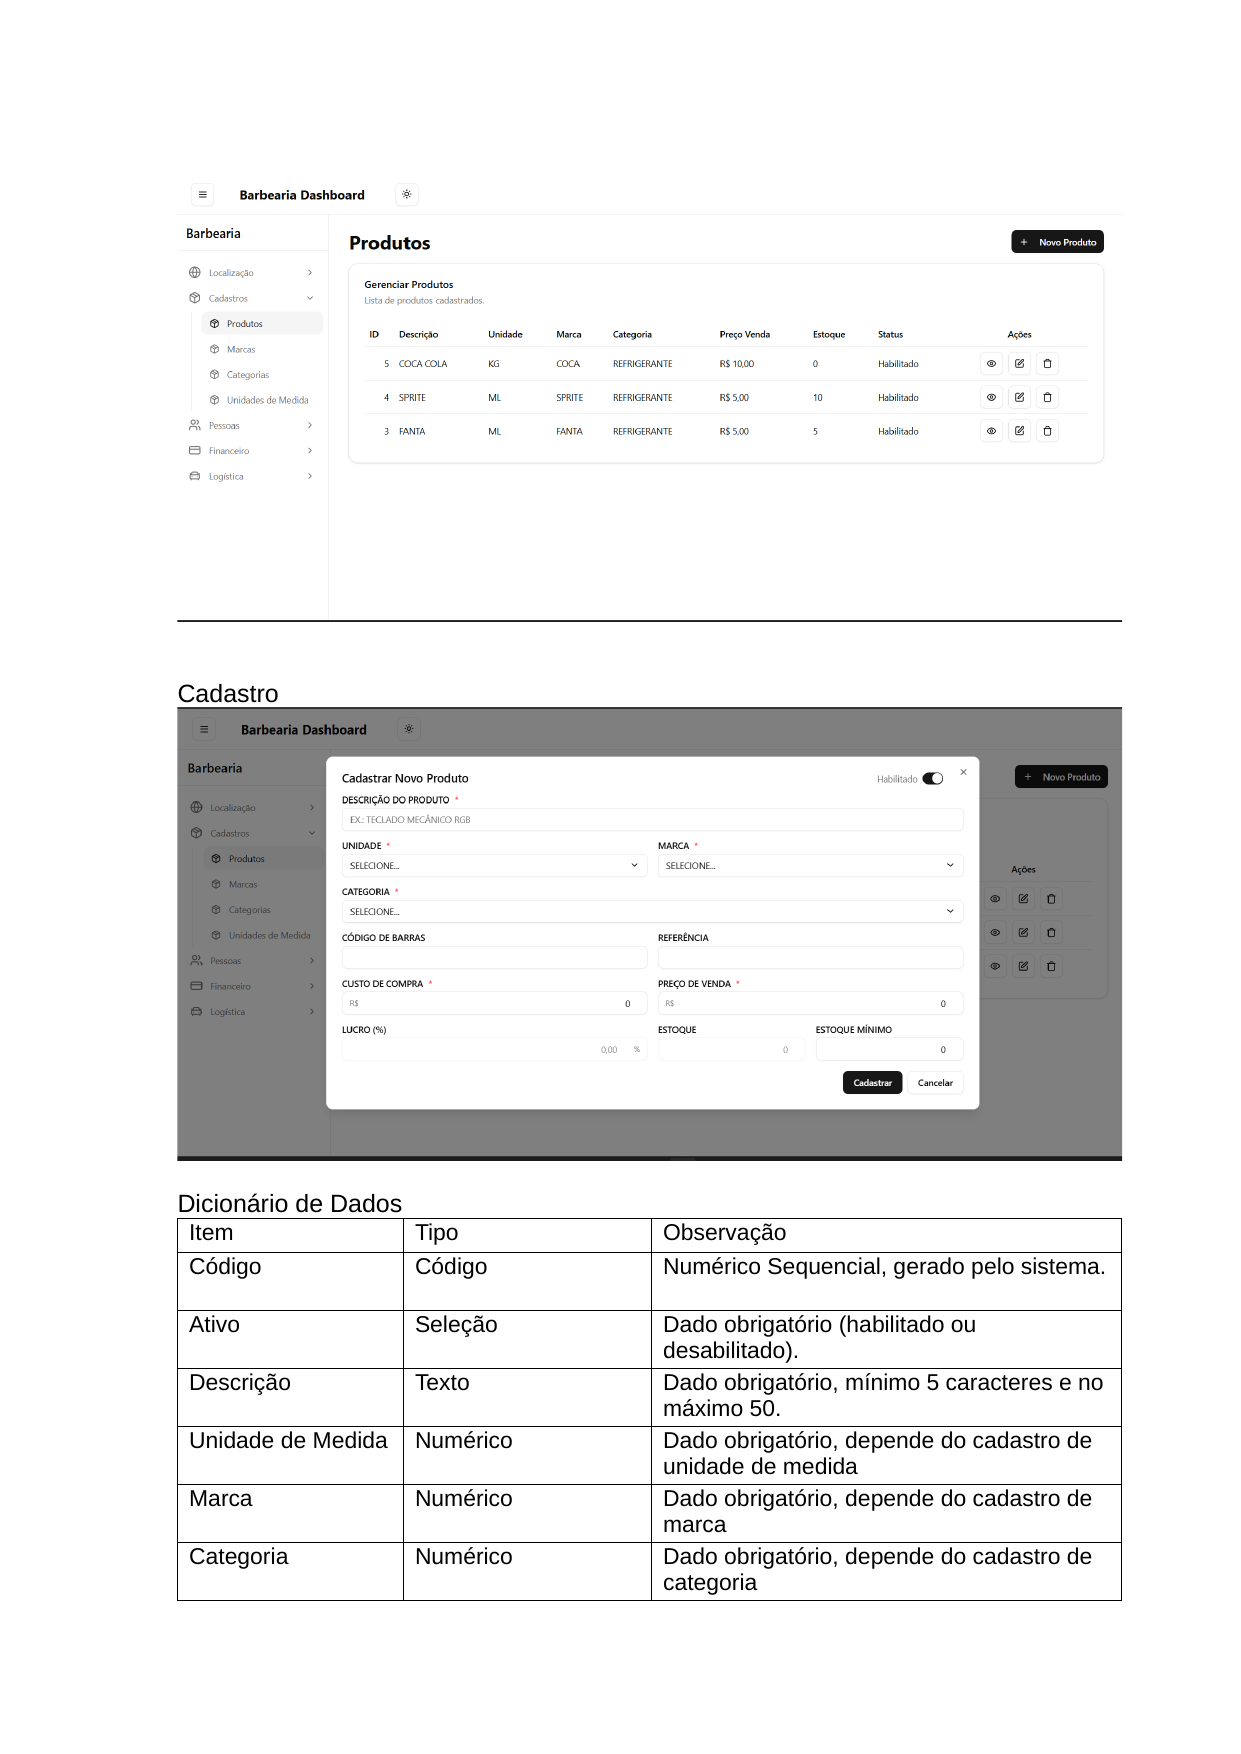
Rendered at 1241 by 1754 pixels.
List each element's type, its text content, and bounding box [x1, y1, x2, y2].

table_header Observação [652, 1219, 1121, 1252]
table_cell Dado obrigatório (habilitado ou desabilitado). [652, 1311, 1121, 1368]
table_cell Dado obrigatório, mínimo 5 caracteres e no máximo 50. [652, 1369, 1121, 1426]
table_cell Texto [404, 1369, 651, 1426]
table_cell Unidade de Medida [178, 1427, 403, 1484]
picture [177, 177, 1123, 622]
table_cell Dado obrigatório, depende do cadastro de marca [652, 1485, 1121, 1542]
table_cell Dado obrigatório, depende do cadastro de unidade de medida [652, 1427, 1121, 1484]
text Cadastro [177, 679, 1122, 707]
table_cell Marca [178, 1485, 403, 1542]
table_cell Seleção [404, 1311, 651, 1368]
table_cell Numérico Sequencial, gerado pelo sistema. [652, 1253, 1121, 1310]
table_cell Categoria [178, 1543, 403, 1600]
table_cell Ativo [178, 1311, 403, 1368]
table_cell Numérico [404, 1485, 651, 1542]
text Dicionário de Dados [177, 1189, 1122, 1218]
table_cell Dado obrigatório, depende do cadastro de categoria [652, 1543, 1121, 1600]
table_cell Código [178, 1253, 403, 1310]
table_cell Descrição [178, 1369, 403, 1426]
table_cell Numérico [404, 1543, 651, 1600]
table_header Tipo [404, 1219, 651, 1252]
picture [177, 707, 1123, 1161]
table_header Item [178, 1219, 403, 1252]
table_cell Numérico [404, 1427, 651, 1484]
table_cell Código [404, 1253, 651, 1310]
